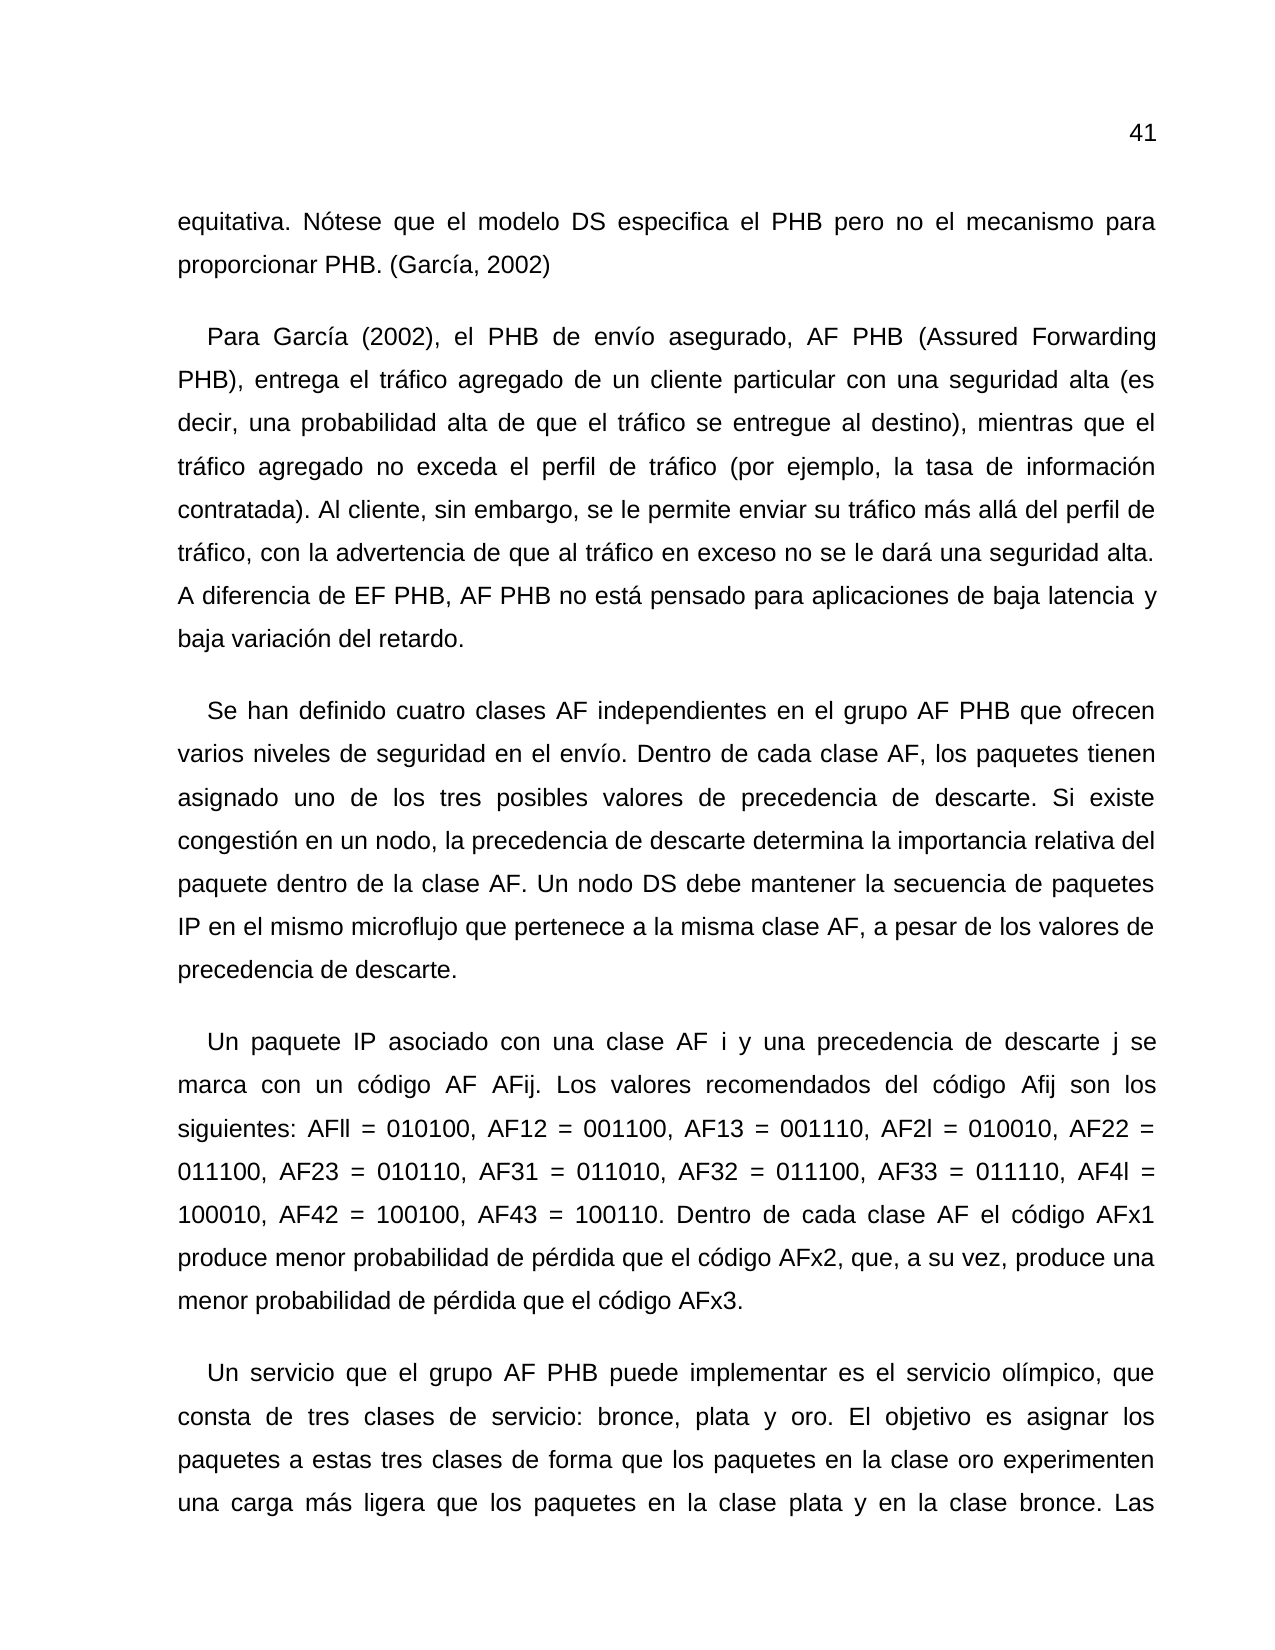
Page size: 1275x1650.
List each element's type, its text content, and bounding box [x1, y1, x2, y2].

text Para García (2002), el PHB de envío asegurado, AF PHB (Assured Forwarding PHB), entrega el tráfico agregado de un cliente particular con una seguridad alta (es decir, una probabilidad alta de que el tráfico se entregue al destino), mientras que el tráfico agregado no exceda el perfil de tráfico (por ejemplo, la tasa de información contratada). Al cliente, sin embargo, se le permite enviar su tráfico más allá del perfil de tráfico, con la advertencia de que al tráfico en exceso no se le dará una seguridad alta. A diferencia de EF PHB, AF PHB no está pensado para aplicaciones de baja latencia y baja variación del retardo. [177, 322, 1157, 653]
text Un paquete IP asociado con una clase AF i y una precedencia de descarte j se marca con un código AF AFij. Los valores recomendados del código Afij son los siguientes: AFll = 010100, AF12 = 001100, AF13 = 001110, AF2l = 010010, AF22 = 011100, AF23 = 010110, AF31 = 011010, AF32 = 011100, AF33 = 011110, AF4l = 100010, AF42 = 100100, AF43 = 100110. Dentro de cada clase AF el código AFx1 produce menor probabilidad de pérdida que el código AFx2, que, a su vez, produce una menor probabilidad de pérdida que el código AFx3. [177, 1027, 1157, 1315]
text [177, 207, 1157, 279]
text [177, 1358, 1157, 1517]
text Se han definido cuatro clases AF independientes en el grupo AF PHB que ofrecen varios niveles de seguridad en el envío. Dentro de cada clase AF, los paquetes tienen asignado uno de los tres posibles valores de precedencia de descarte. Si existe congestión en un nodo, la precedencia de descarte determina la importancia relativa del paquete dentro de la clase AF. Un nodo DS debe mantener la secuencia de paquetes IP en el mismo microflujo que pertenece a la misma clase AF, a pesar de los valores de precedencia de descarte. [177, 696, 1157, 984]
